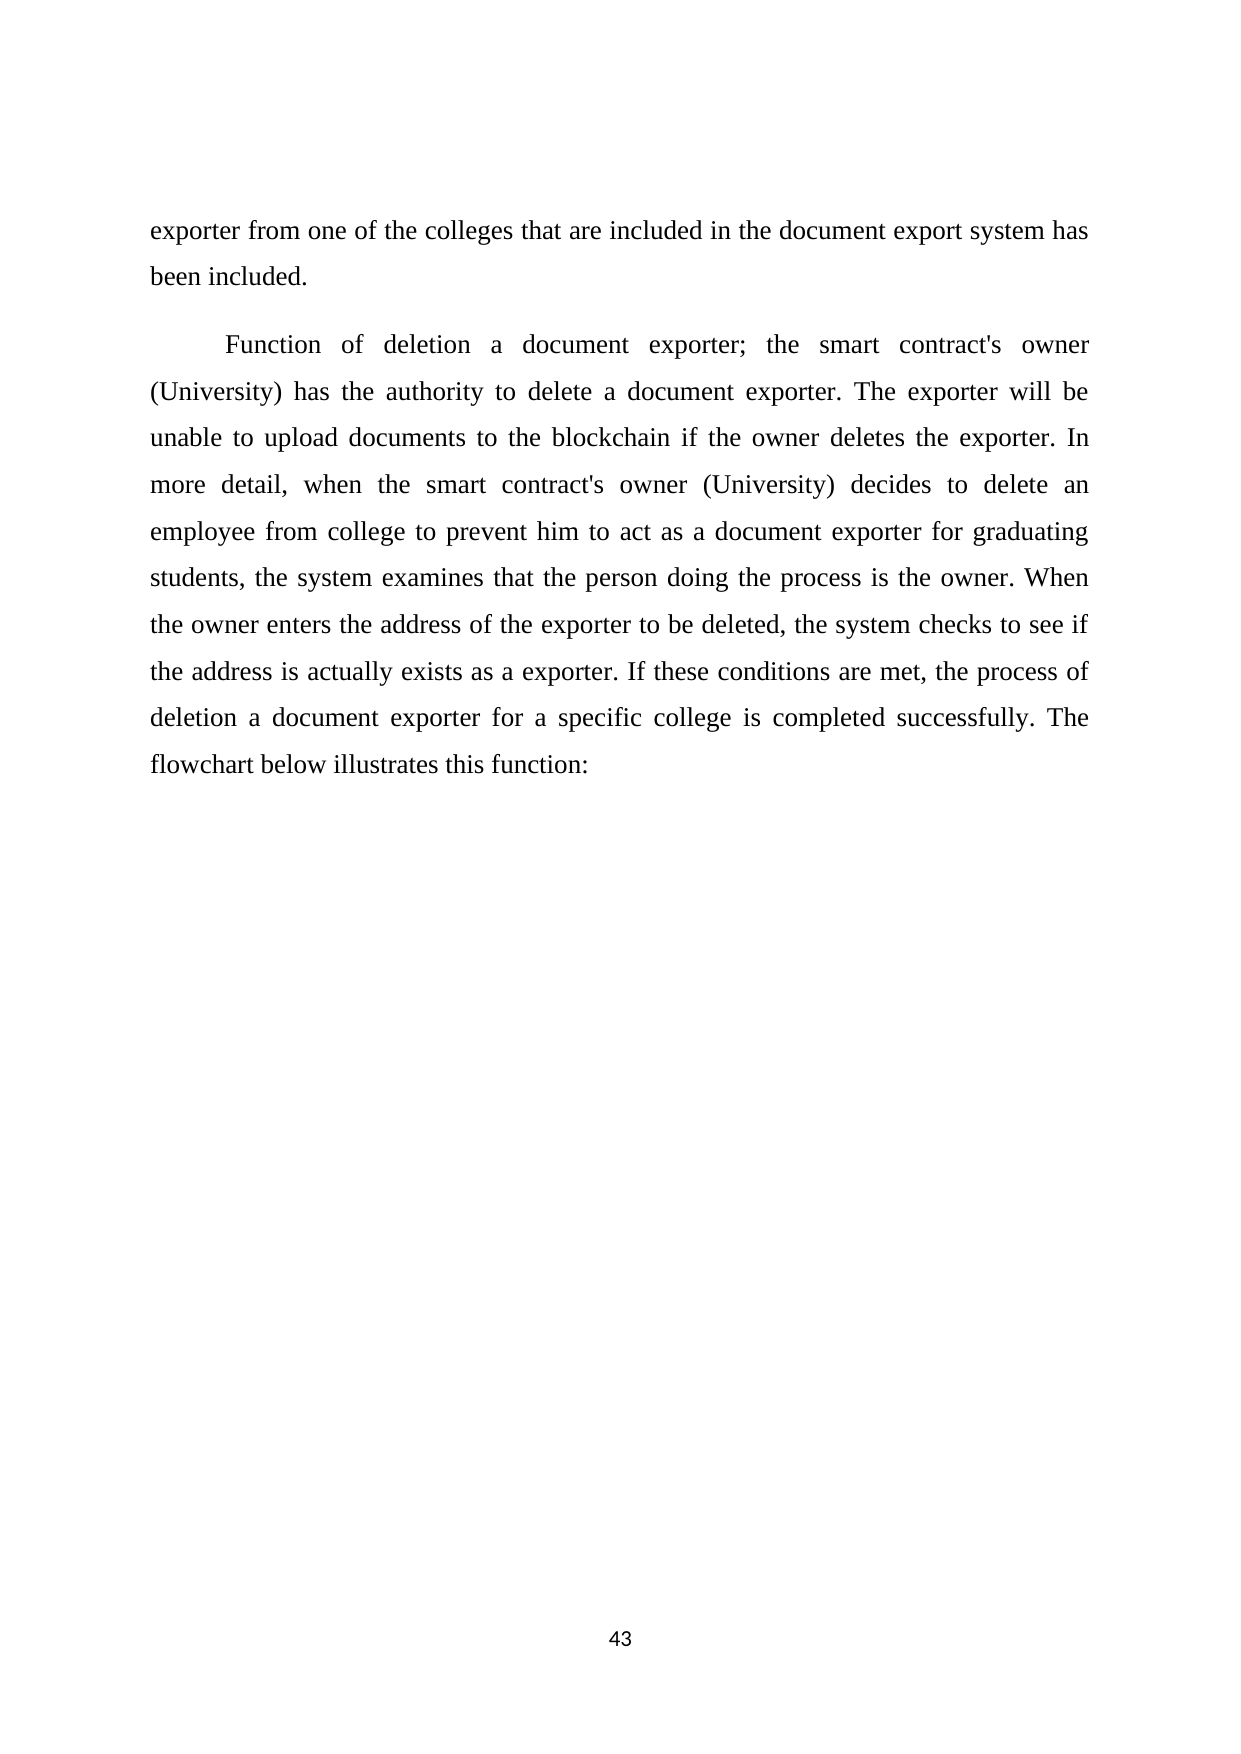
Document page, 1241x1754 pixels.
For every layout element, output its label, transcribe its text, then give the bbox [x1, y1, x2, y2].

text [150, 214, 1090, 292]
text Function of deletion a document exporter; the smart contract's owner (University) has the authority to delete a document exporter. The exporter will be unable to upload documents to the blockchain if the owner deletes the exporter. In more detail, when the smart contract's owner (University) decides to delete an employee from college to prevent him to act as a document exporter for graduating students, the system examines that the person doing the process is the owner. When the owner enters the address of the exporter to be deleted, the system checks to see if the address is actually exists as a exporter. If these conditions are met, the process of deletion a document exporter for a specific college is completed successfully. The flowchart below illustrates this function: [150, 328, 1090, 779]
